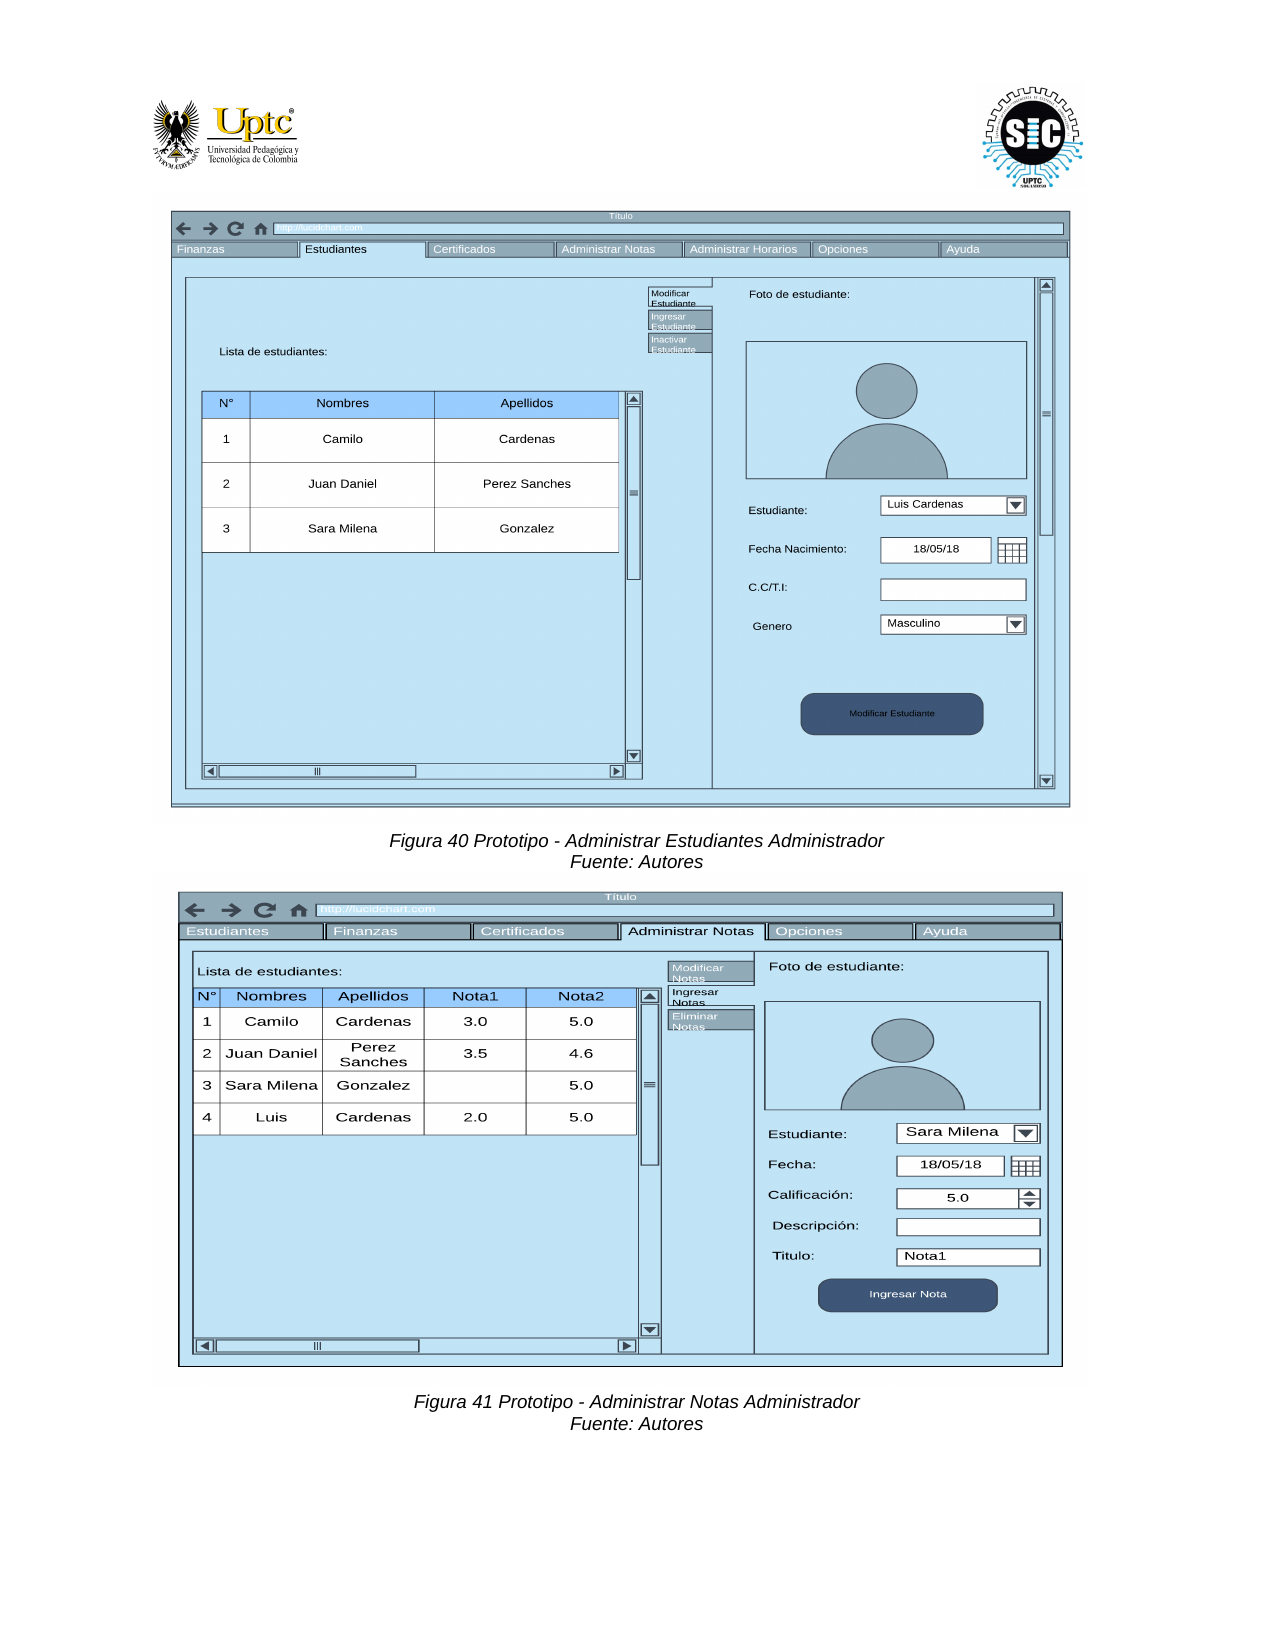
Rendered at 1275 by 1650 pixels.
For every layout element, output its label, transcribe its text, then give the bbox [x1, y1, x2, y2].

text Figura 41 Prototipo - Administrar Notas Administrador [150, 1391, 1125, 1412]
text Figura 40 Prototipo - Administrar Estudiantes Administrador [150, 830, 1125, 851]
text Fuente: Autores [150, 851, 1125, 873]
picture [150, 192, 1091, 826]
text Fuente: Autores [150, 1412, 1125, 1434]
picture [150, 75, 301, 189]
picture [150, 872, 1091, 1387]
picture [976, 82, 1086, 189]
